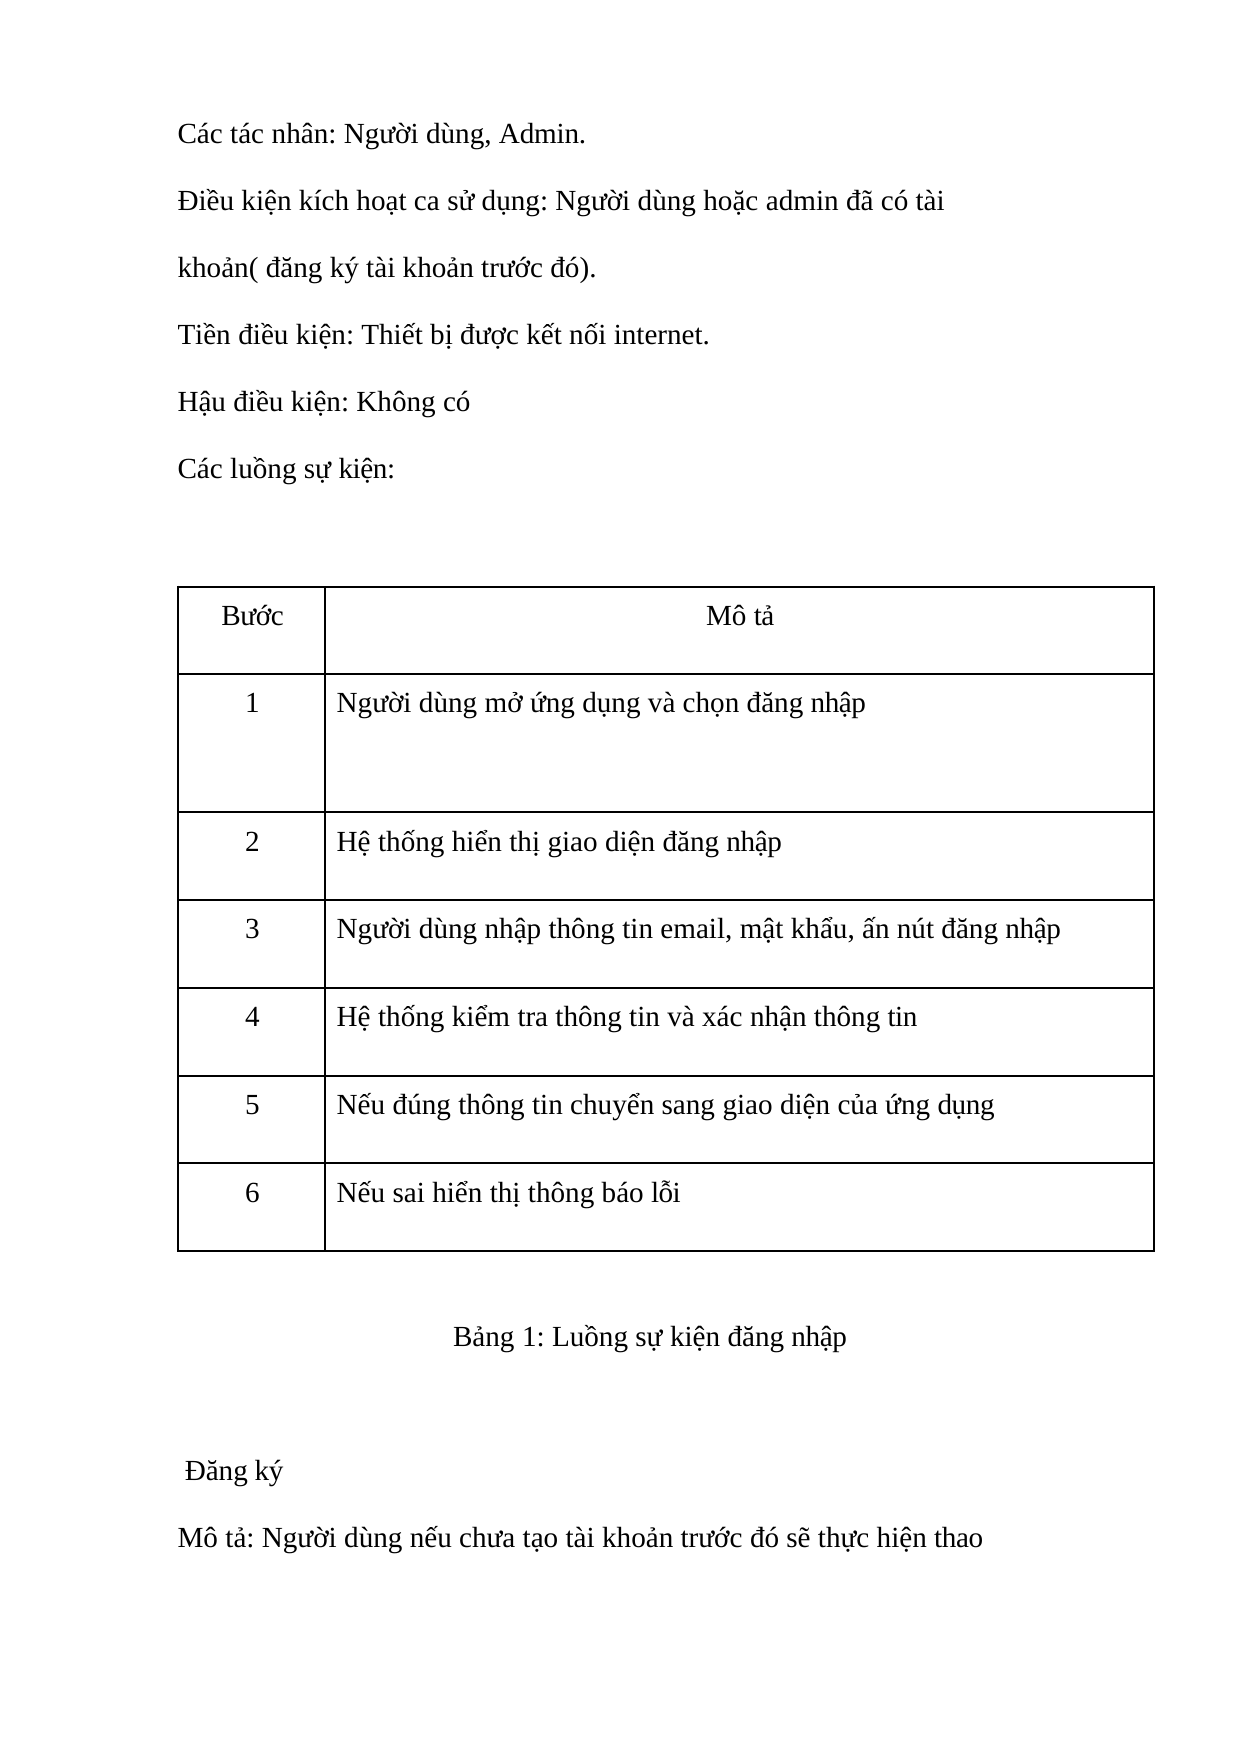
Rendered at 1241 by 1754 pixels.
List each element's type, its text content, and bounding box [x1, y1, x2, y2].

table_header Bước [179, 588, 324, 673]
text Mô tả: Người dùng nếu chưa tạo tài khoản trước đó sẽ thực hiện thao [177, 1521, 1180, 1554]
table_cell Nếu đúng thông tin chuyển sang giao diện của ứng dụng [326, 1077, 1153, 1162]
text Tiền điều kiện: Thiết bị được kết nối internet. Hậu điều kiện: Không có [177, 317, 751, 418]
table_cell Người dùng nhập thông tin email, mật khẩu, ấn nút đăng nhập [326, 901, 1153, 987]
text Các luồng sự kiện: [177, 451, 1180, 485]
text Đăng ký [184, 1453, 1180, 1487]
table_cell Người dùng mở ứng dụng và chọn đăng nhập [326, 675, 1153, 811]
table_cell 4 [179, 989, 324, 1074]
table_cell Nếu sai hiển thị thông báo lỗi [326, 1164, 1153, 1250]
table_cell 2 [179, 813, 324, 899]
table_cell 5 [179, 1077, 324, 1162]
table_cell Hệ thống hiển thị giao diện đăng nhập [326, 813, 1153, 899]
text Điều kiện kích hoạt ca sử dụng: Người dùng hoặc admin đã có tài khoản( đăng ký tài khoản trước đó). [177, 183, 1018, 284]
text Các tác nhân: Người dùng, Admin. [177, 116, 1180, 149]
table_cell 6 [179, 1164, 324, 1250]
table_cell 3 [179, 901, 324, 987]
text Bảng 1: Luồng sự kiện đăng nhập [195, 1319, 1105, 1353]
table_cell Hệ thống kiểm tra thông tin và xác nhận thông tin [326, 989, 1153, 1074]
table_cell 1 [179, 675, 324, 811]
table_header Mô tả [326, 588, 1153, 673]
